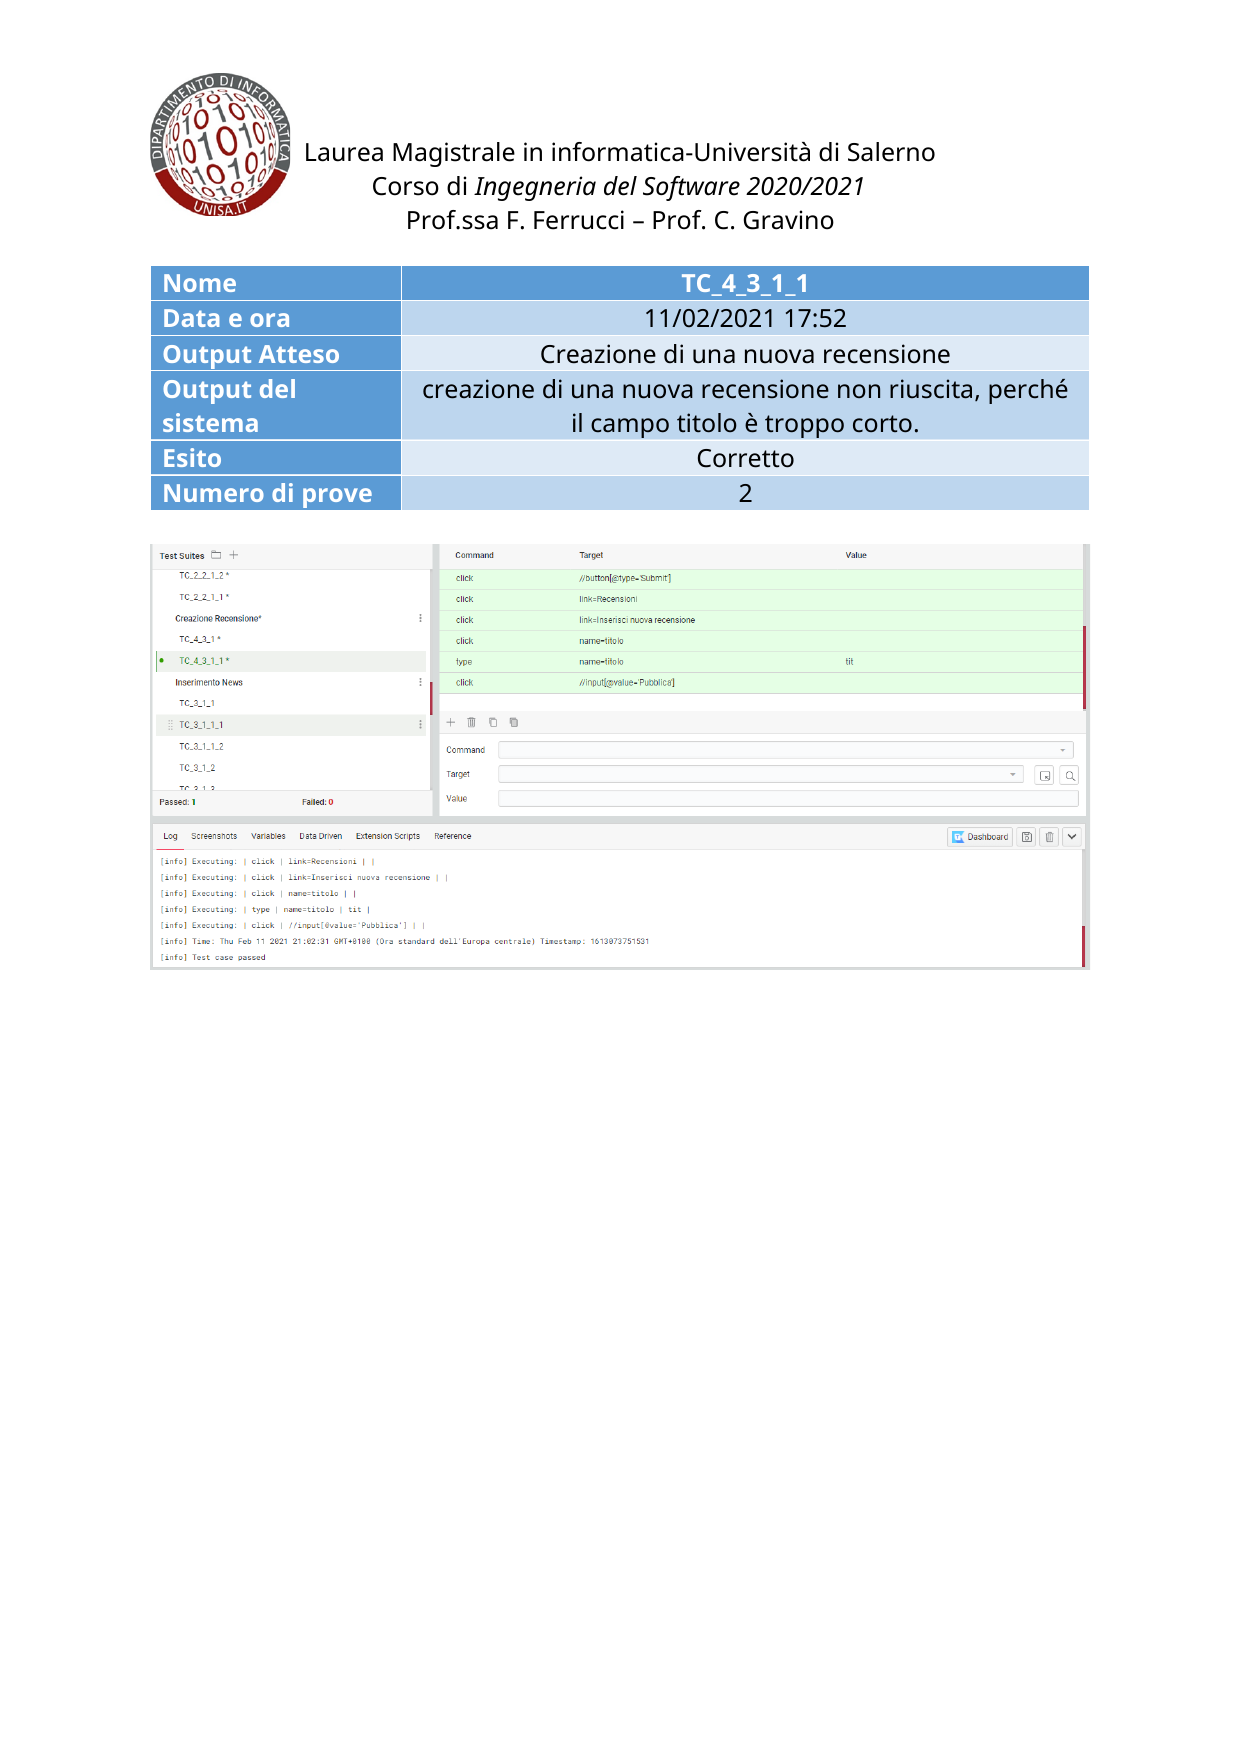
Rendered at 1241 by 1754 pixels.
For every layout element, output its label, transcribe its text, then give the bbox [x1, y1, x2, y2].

table_cell creazione di una nuova recensione non riuscita, perché il campo titolo è troppo corto. [402, 371, 1089, 439]
table_cell Output Atteso [151, 336, 401, 370]
table_header TC_4_3_1_1 [402, 266, 1089, 300]
table_cell Corretto [402, 441, 1089, 474]
table_header Nome [151, 266, 401, 300]
picture [149, 73, 290, 215]
table_cell 11/02/2021 17:52 [402, 301, 1089, 335]
picture [150, 544, 1091, 970]
table_cell Esito [151, 441, 401, 474]
table_cell 2 [402, 476, 1089, 510]
table_cell Output del sistema [151, 371, 401, 439]
table_cell Numero di prove [151, 476, 401, 510]
table_cell Creazione di una nuova recensione [402, 336, 1089, 370]
table_cell Data e ora [151, 301, 401, 335]
